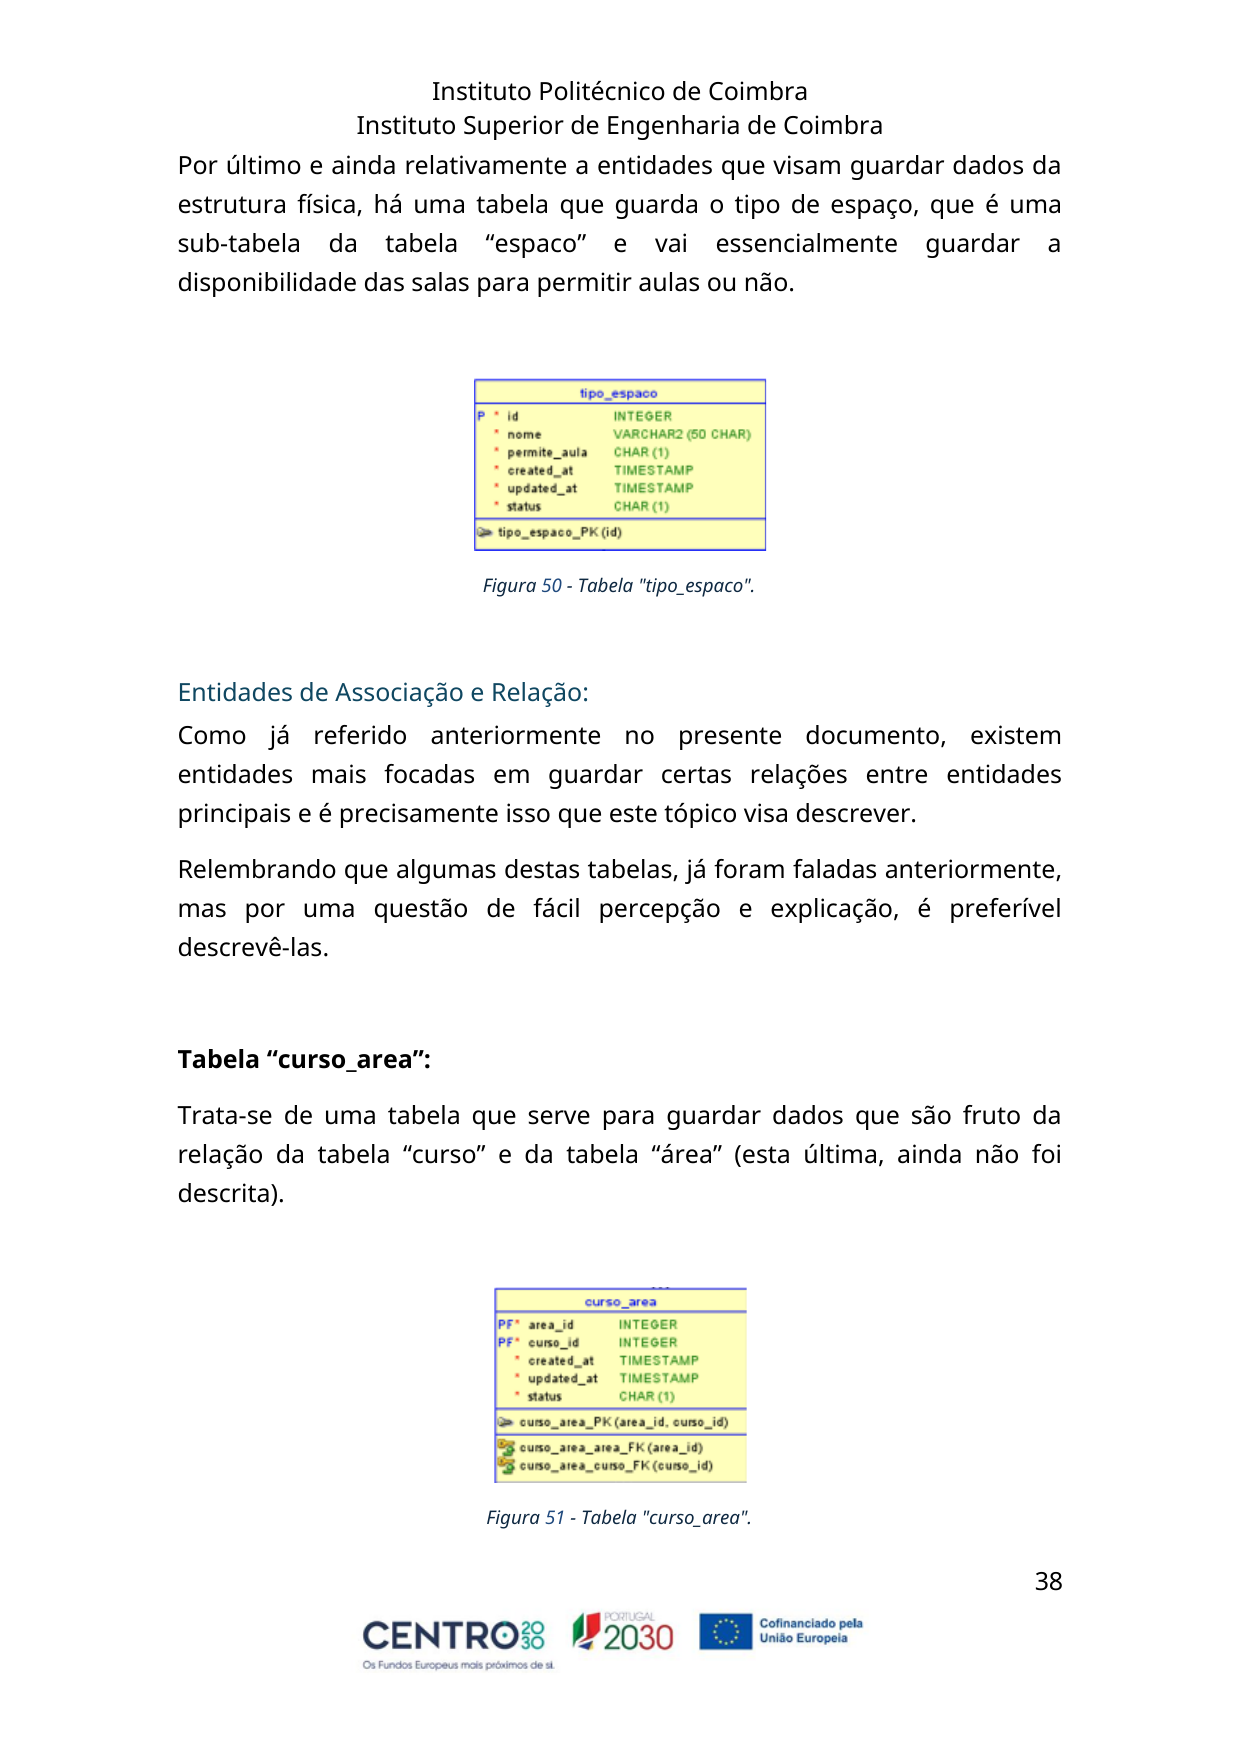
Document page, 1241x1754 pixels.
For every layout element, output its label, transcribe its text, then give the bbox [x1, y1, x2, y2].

picture [493, 1287, 747, 1483]
text Tabela “curso_area”: [177, 1042, 1063, 1076]
text Relembrando que algumas destas tabelas, já foram faladas anteriormente, mas por uma questão de fácil percepção e explicação, é preferível descrevê-las. [177, 852, 1063, 964]
text Como já referido anteriormente no presente documento, existem entidades mais focadas em guardar certas relações entre entidades principais e é precisamente isso que este tópico visa descrever. [177, 717, 1063, 830]
picture [474, 376, 767, 551]
text Trata-se de uma tabela que serve para guardar dados que são fruto da relação da tabela “curso” e da tabela “área” (esta última, ainda não foi descrita). [177, 1097, 1063, 1210]
picture [349, 1597, 891, 1681]
subtitle Entidades de Associação e Relação: [177, 674, 1063, 708]
text Por último e ainda relativamente a entidades que visam guardar dados da estrutura física, há uma tabela que guarda o tipo de espaço, que é uma sub-tabela da tabela “espaco” e vai essencialmente guardar a disponibilidade das salas para permitir aulas ou não. [177, 148, 1063, 299]
